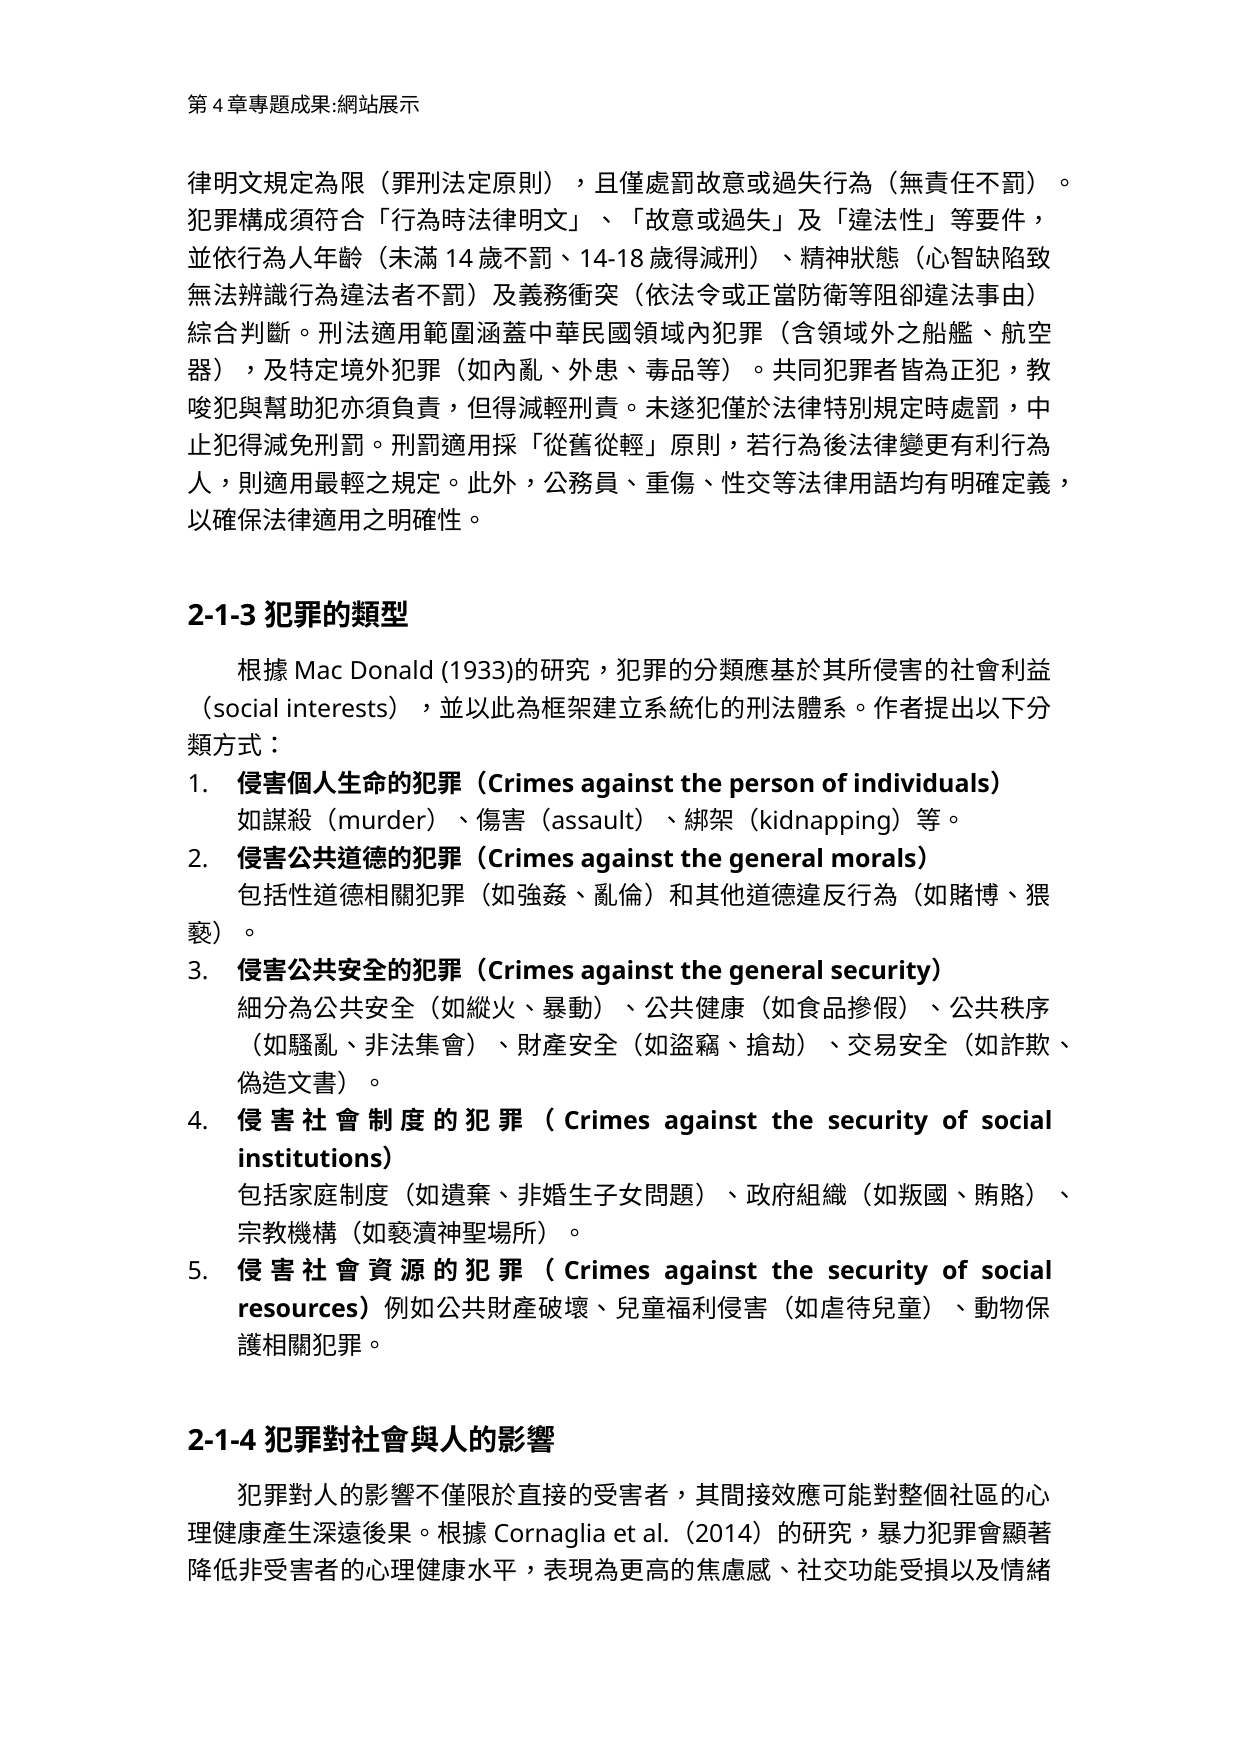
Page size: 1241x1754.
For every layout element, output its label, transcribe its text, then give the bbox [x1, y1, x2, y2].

list 侵害社會資源的犯罪（Crimes against the security of social resources）例如公共財產破壞、兒童福利侵害（如虐待兒童）、動物保護相關犯罪。 [187, 1250, 1053, 1362]
text 如謀殺（murder）、傷害（assault）、綁架（kidnapping）等。 [187, 800, 1053, 837]
list 侵害個人生命的犯罪（Crimes against the person of individuals） [187, 762, 1053, 800]
list 侵害公共道德的犯罪（Crimes against the general morals） [187, 837, 1053, 875]
text 2-1-3 犯罪的類型 [187, 575, 1053, 650]
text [187, 162, 1053, 537]
text 細分為公共安全（如縱火、暴動）、公共健康（如食品摻假）、公共秩序（如騷亂、非法集會）、財產安全（如盜竊、搶劫）、交易安全（如詐欺、偽造文書）。 [237, 987, 1053, 1100]
list 侵害社會制度的犯罪（Crimes against the security of social institutions） [187, 1100, 1053, 1175]
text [187, 1475, 1053, 1587]
text 2-1-4 犯罪對社會與人的影響 [187, 1400, 1053, 1475]
text 包括家庭制度（如遺棄、非婚生子女問題）、政府組織（如叛國、賄賂）、宗教機構（如褻瀆神聖場所）。 [237, 1175, 1053, 1250]
text 包括性道德相關犯罪（如強姦、亂倫）和其他道德違反行為（如賭博、猥褻）。 [187, 875, 1053, 950]
list 侵害公共安全的犯罪（Crimes against the general security） [187, 950, 1053, 987]
text 根據Mac Donald (1933)的研究，犯罪的分類應基於其所侵害的社會利益（social interests），並以此為框架建立系統化的刑法體系。作者提出以下分類方式： [187, 650, 1053, 762]
